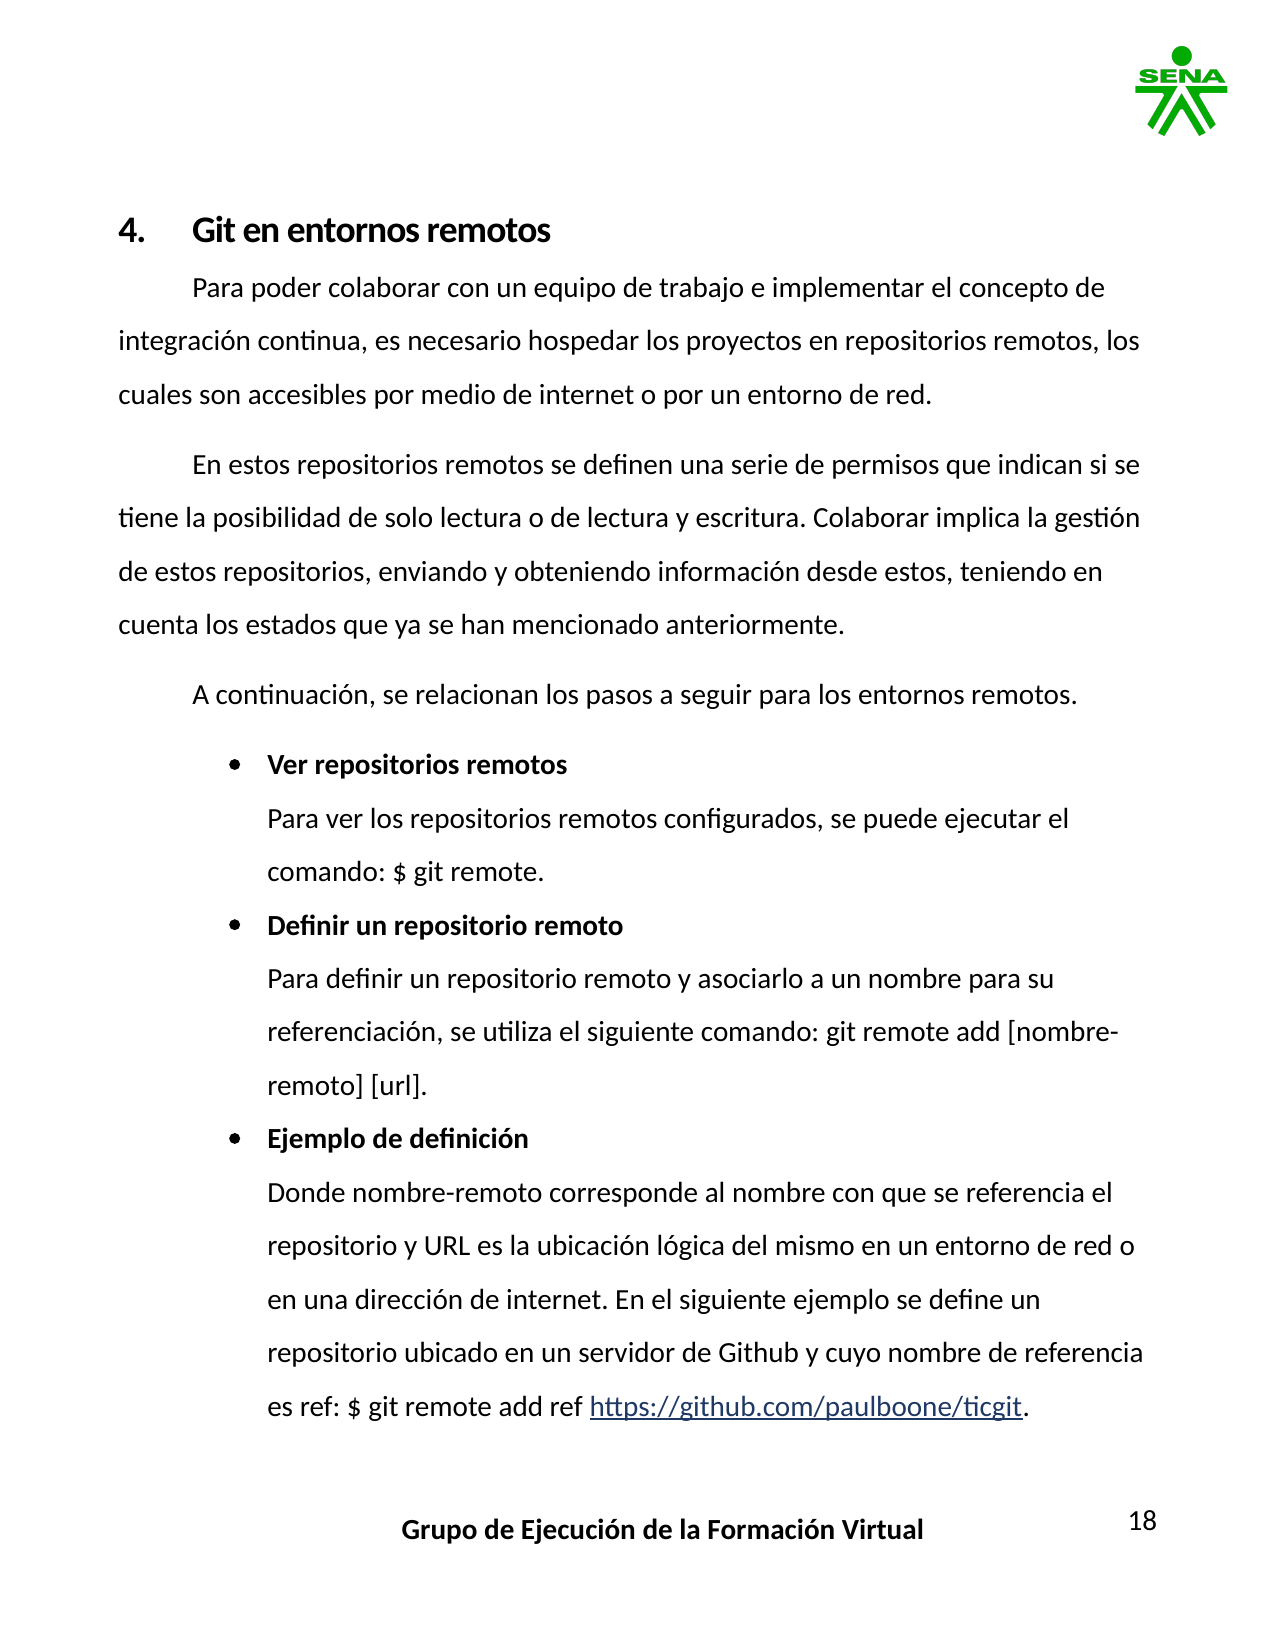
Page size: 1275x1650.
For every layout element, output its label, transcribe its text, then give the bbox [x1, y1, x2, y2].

list Para ver los repositorios remotos configurados, se puede ejecutar el comando: $ git remote. [267, 800, 1157, 889]
list Para definir un repositorio remoto y asociarlo a un nombre para su referenciación, se utiliza el siguiente comando: git remote add [nombre-remoto] [url]. [267, 960, 1157, 1103]
text A continuación, se relacionan los pasos a seguir para los entornos remotos. [118, 676, 1157, 712]
text En estos repositorios remotos se definen una serie de permisos que indican si se tiene la posibilidad de solo lectura o de lectura y escritura. Colaborar implica la gestión de estos repositorios, enviando y obteniendo información desde estos, teniendo en cuenta los estados que ya se han mencionado anteriormente. [118, 446, 1157, 642]
list Ejemplo de definición [229, 1120, 1157, 1156]
list Definir un repositorio remoto [229, 907, 1157, 942]
list Donde nombre-remoto corresponde al nombre con que se referencia el repositorio y URL es la ubicación lógica del mismo en un entorno de red o en una dirección de internet. En el siguiente ejemplo se define un repositorio ubicado en un servidor de Github y cuyo nombre de referencia es ref: $ git remote add ref https://github.com/paulboone/ticgit. [267, 1174, 1157, 1423]
text Para poder colaborar con un equipo de trabajo e implementar el concepto de integración continua, es necesario hospedar los proyectos en repositorios remotos, los cuales son accesibles por medio de internet o por un entorno de red. [118, 269, 1157, 411]
subtitle Git en entornos remotos [118, 206, 1157, 252]
list Ver repositorios remotos [229, 746, 1157, 782]
picture [1135, 46, 1228, 136]
